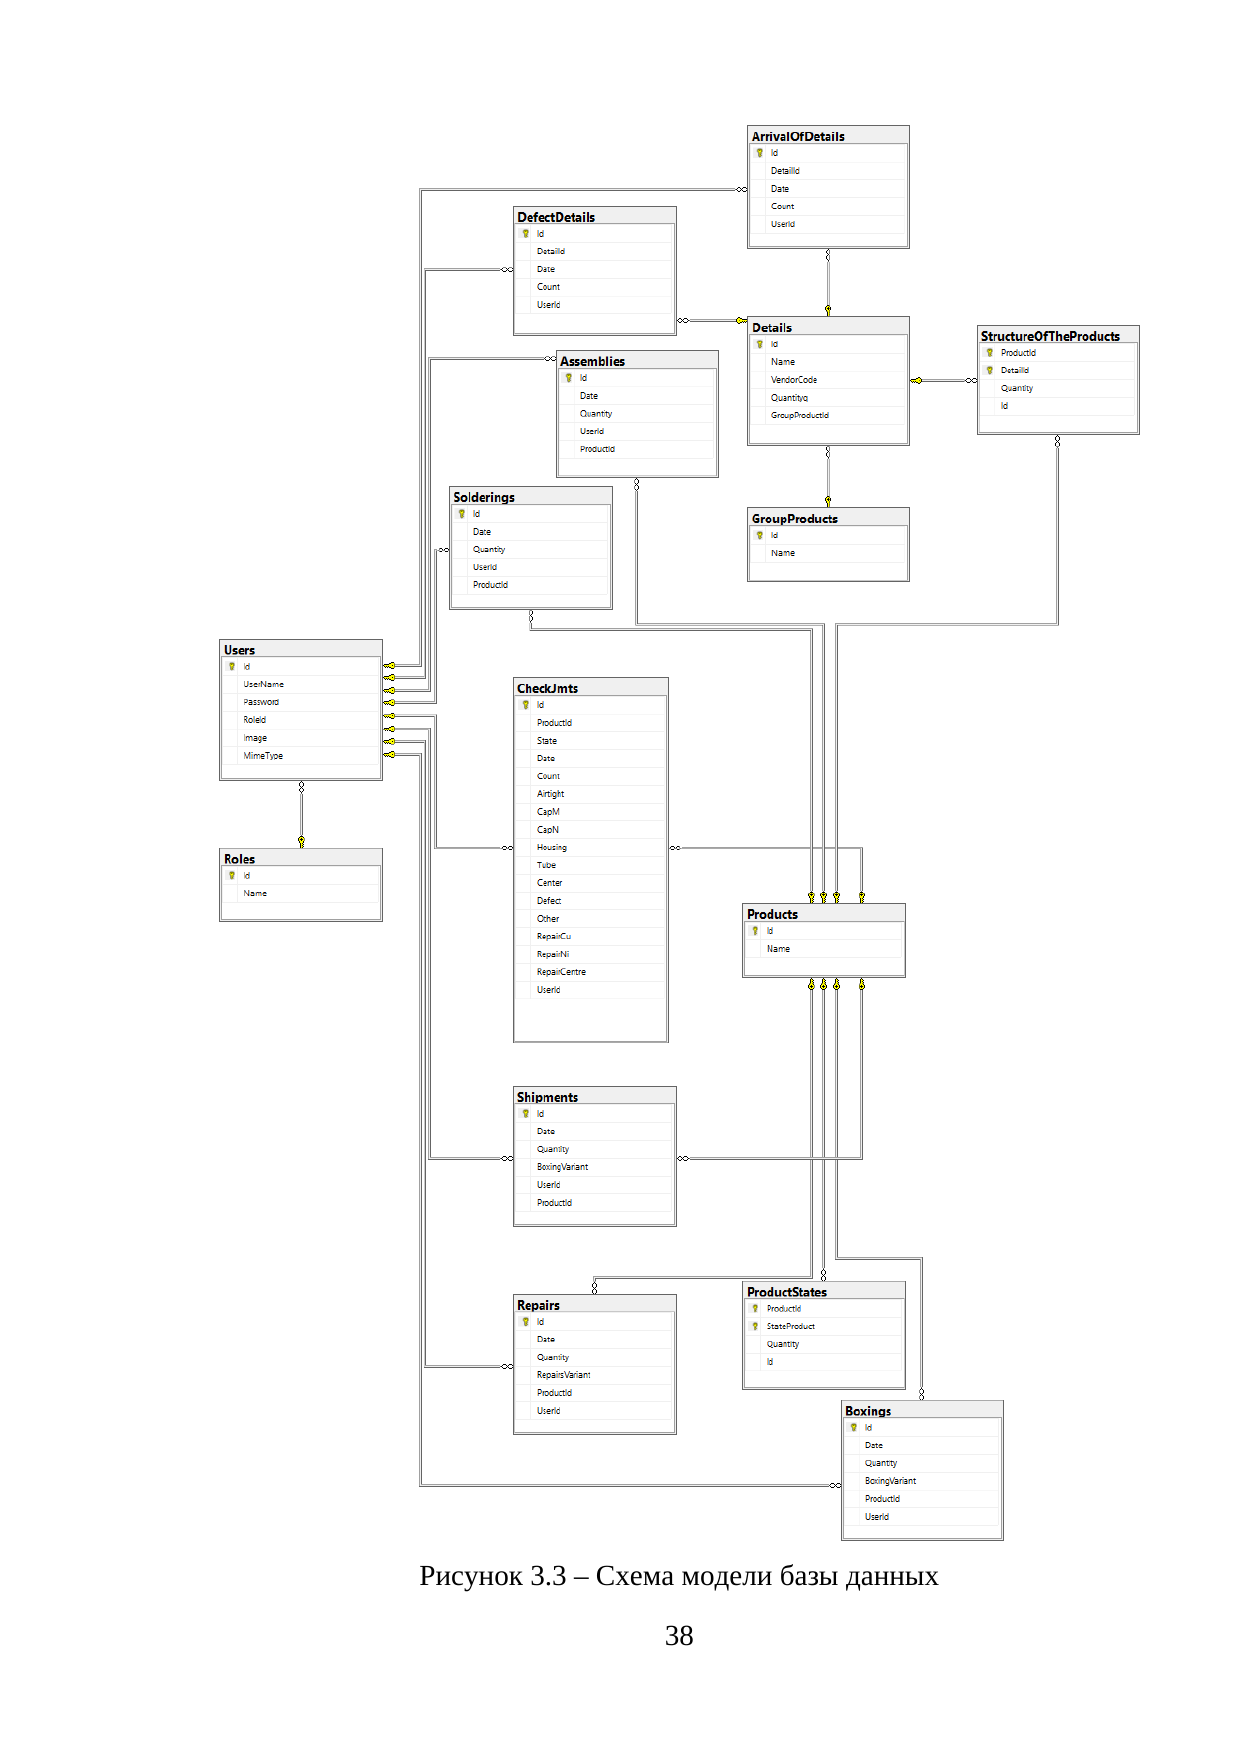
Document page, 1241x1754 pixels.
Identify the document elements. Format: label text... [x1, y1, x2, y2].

list Рисунок 3.3 – Схема модели базы данных [177, 1552, 1181, 1593]
picture [215, 118, 1144, 1550]
